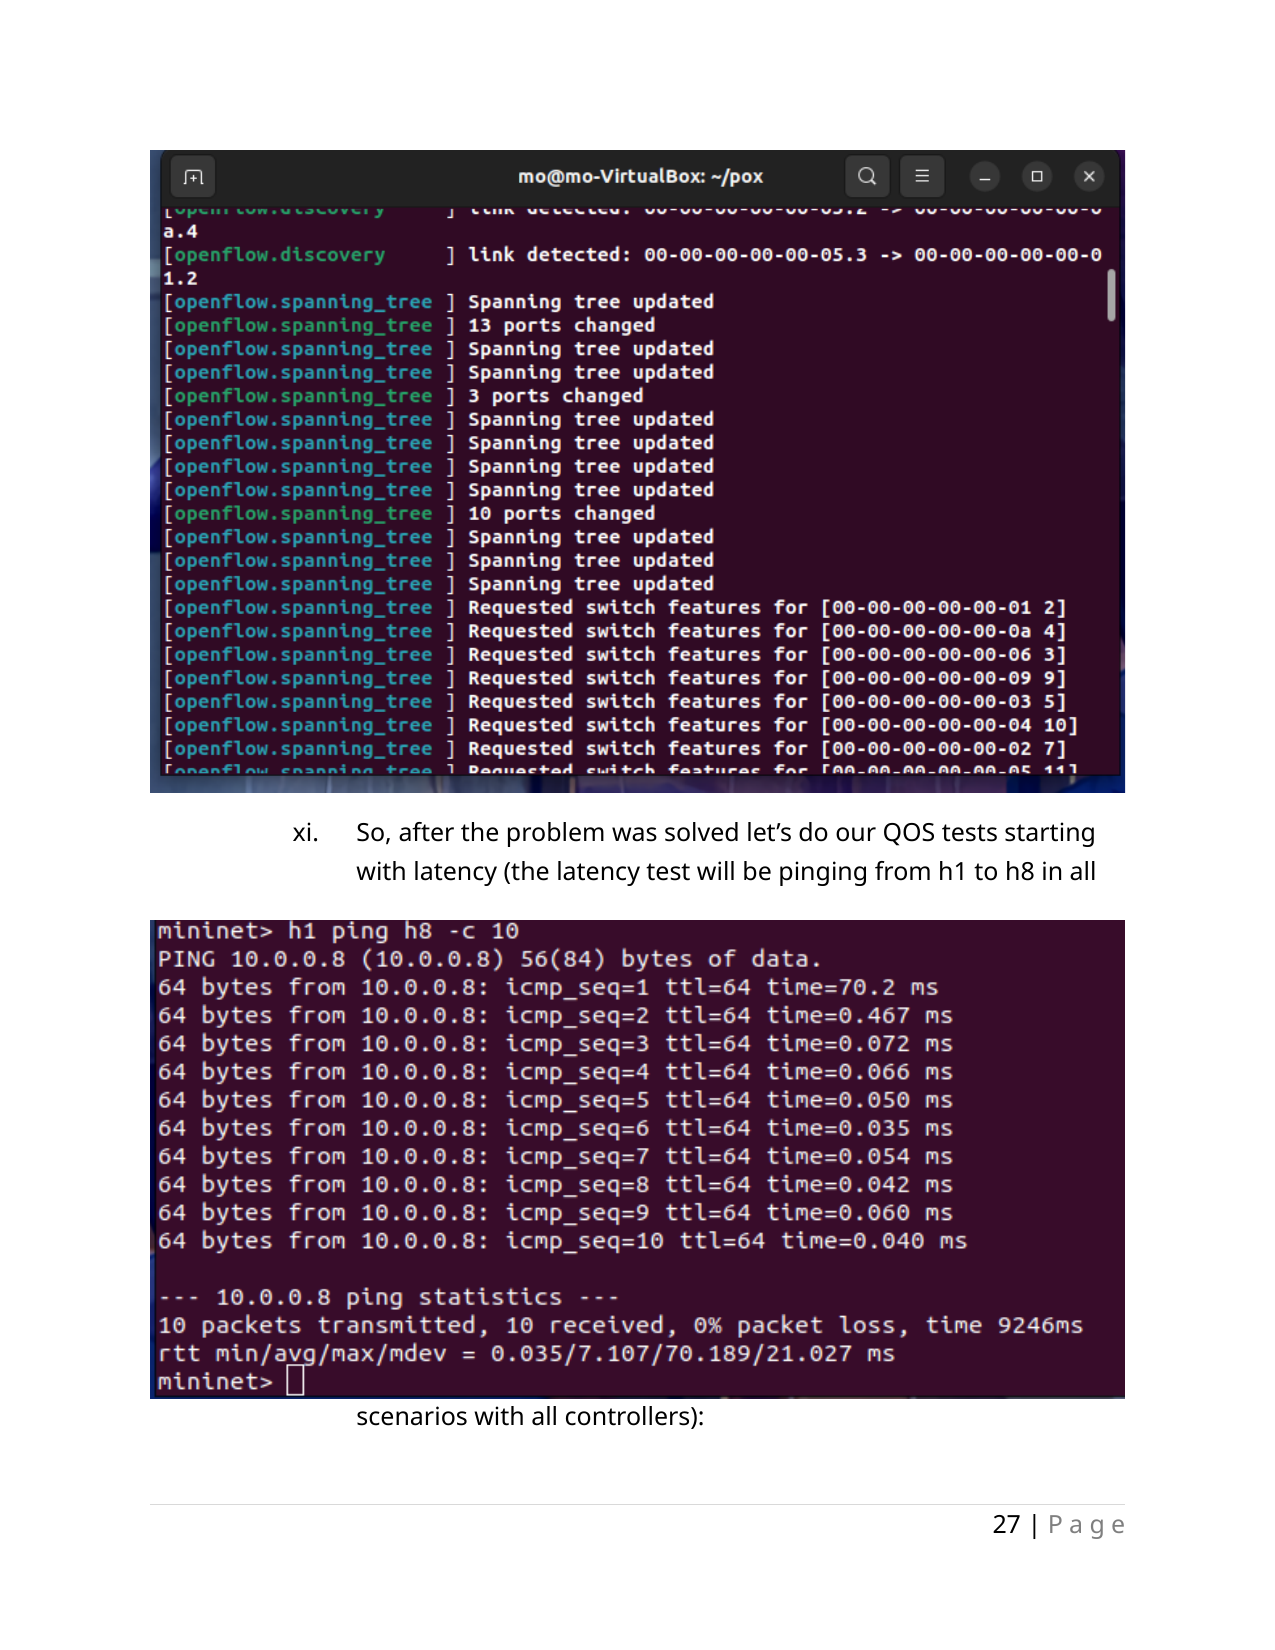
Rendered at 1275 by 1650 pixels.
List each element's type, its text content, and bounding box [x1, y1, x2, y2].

picture [150, 150, 1125, 793]
picture [150, 920, 1125, 1399]
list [319, 1399, 1125, 1433]
